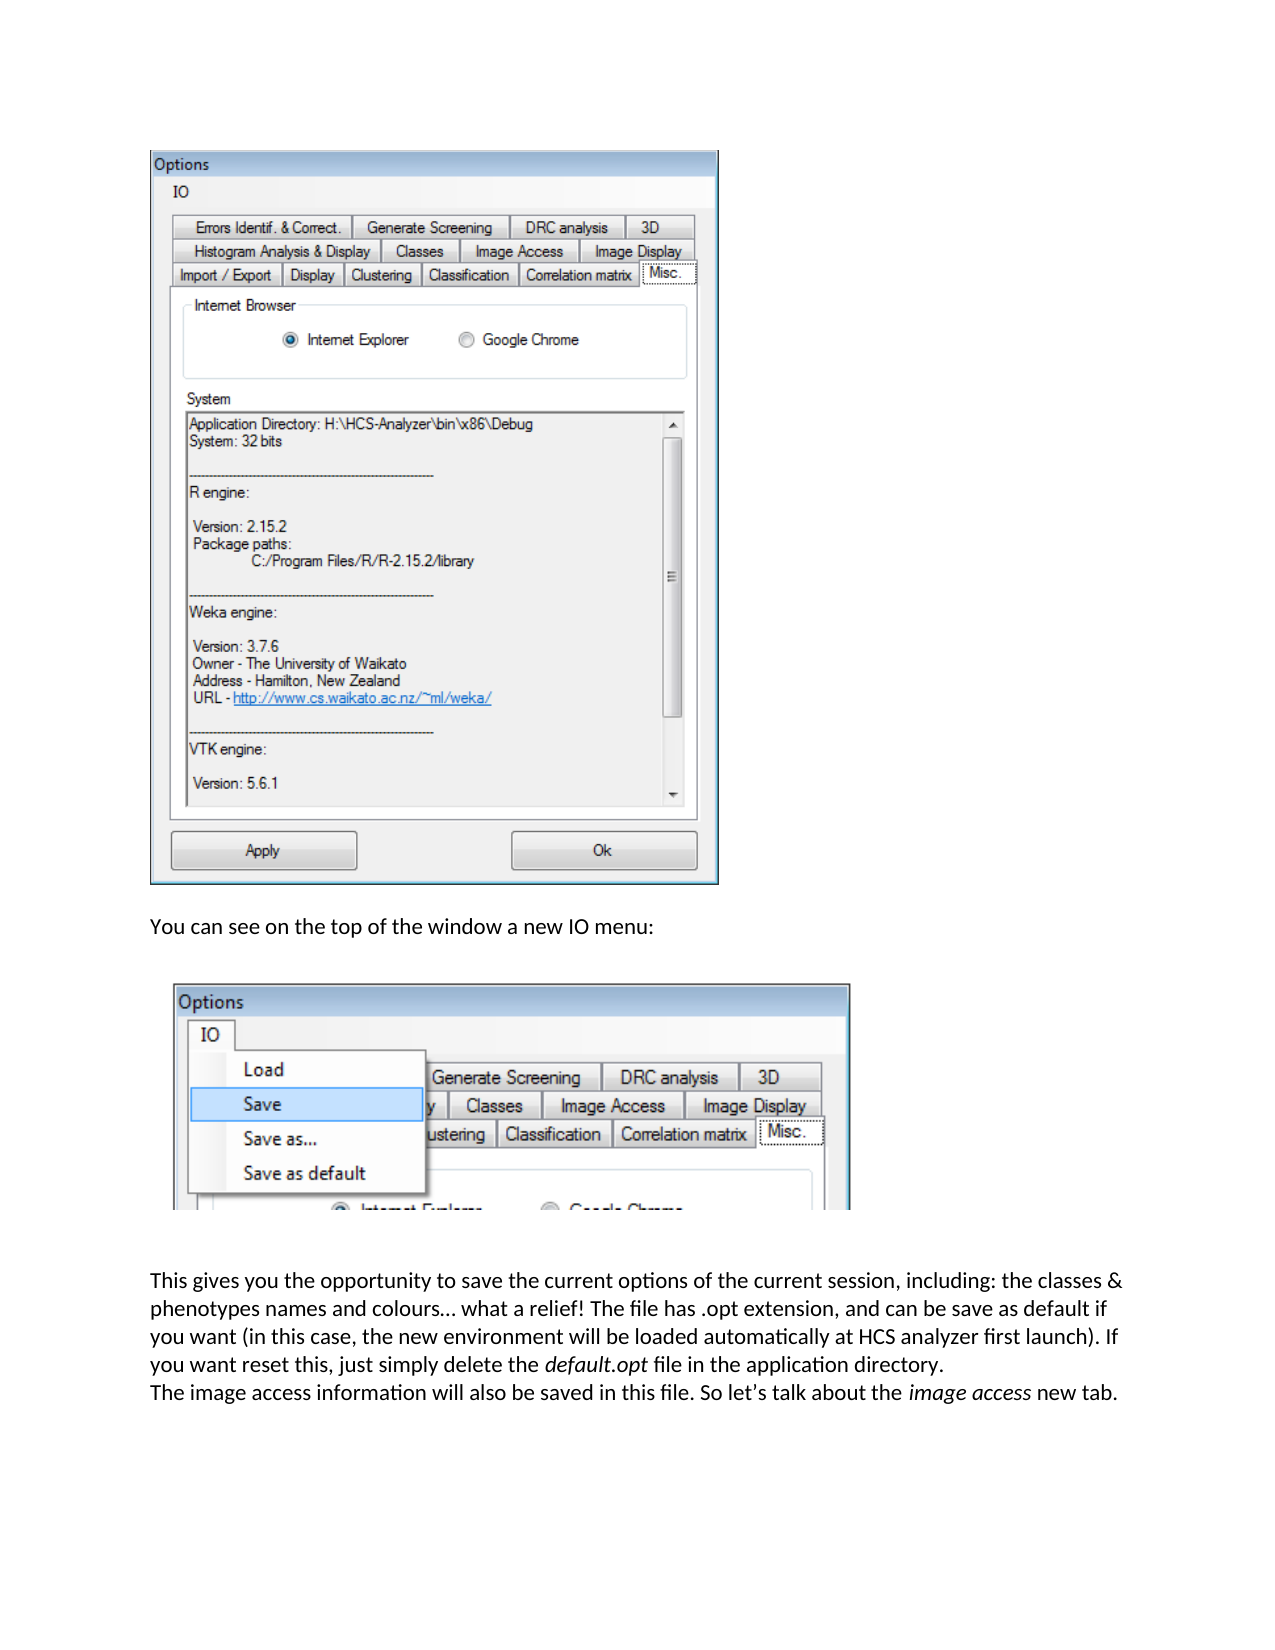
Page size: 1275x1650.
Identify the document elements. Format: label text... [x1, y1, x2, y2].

text You can see on the top of the window a new IO menu: [150, 912, 1125, 940]
picture [150, 968, 871, 1210]
picture [150, 150, 719, 885]
text The image access information will also be saved in this file. So let’s talk about the image access new tab. [150, 1378, 1125, 1406]
text This gives you the opportunity to save the current options of the current session, including: the classes & phenotypes names and colours… what a relief! The file has .opt extension, and can be save as default if you want (in this case, the new environment will be loaded automatically at HCS analyzer first launch). If you want reset this, just simply delete the default.opt file in the application directory. [150, 1266, 1125, 1378]
